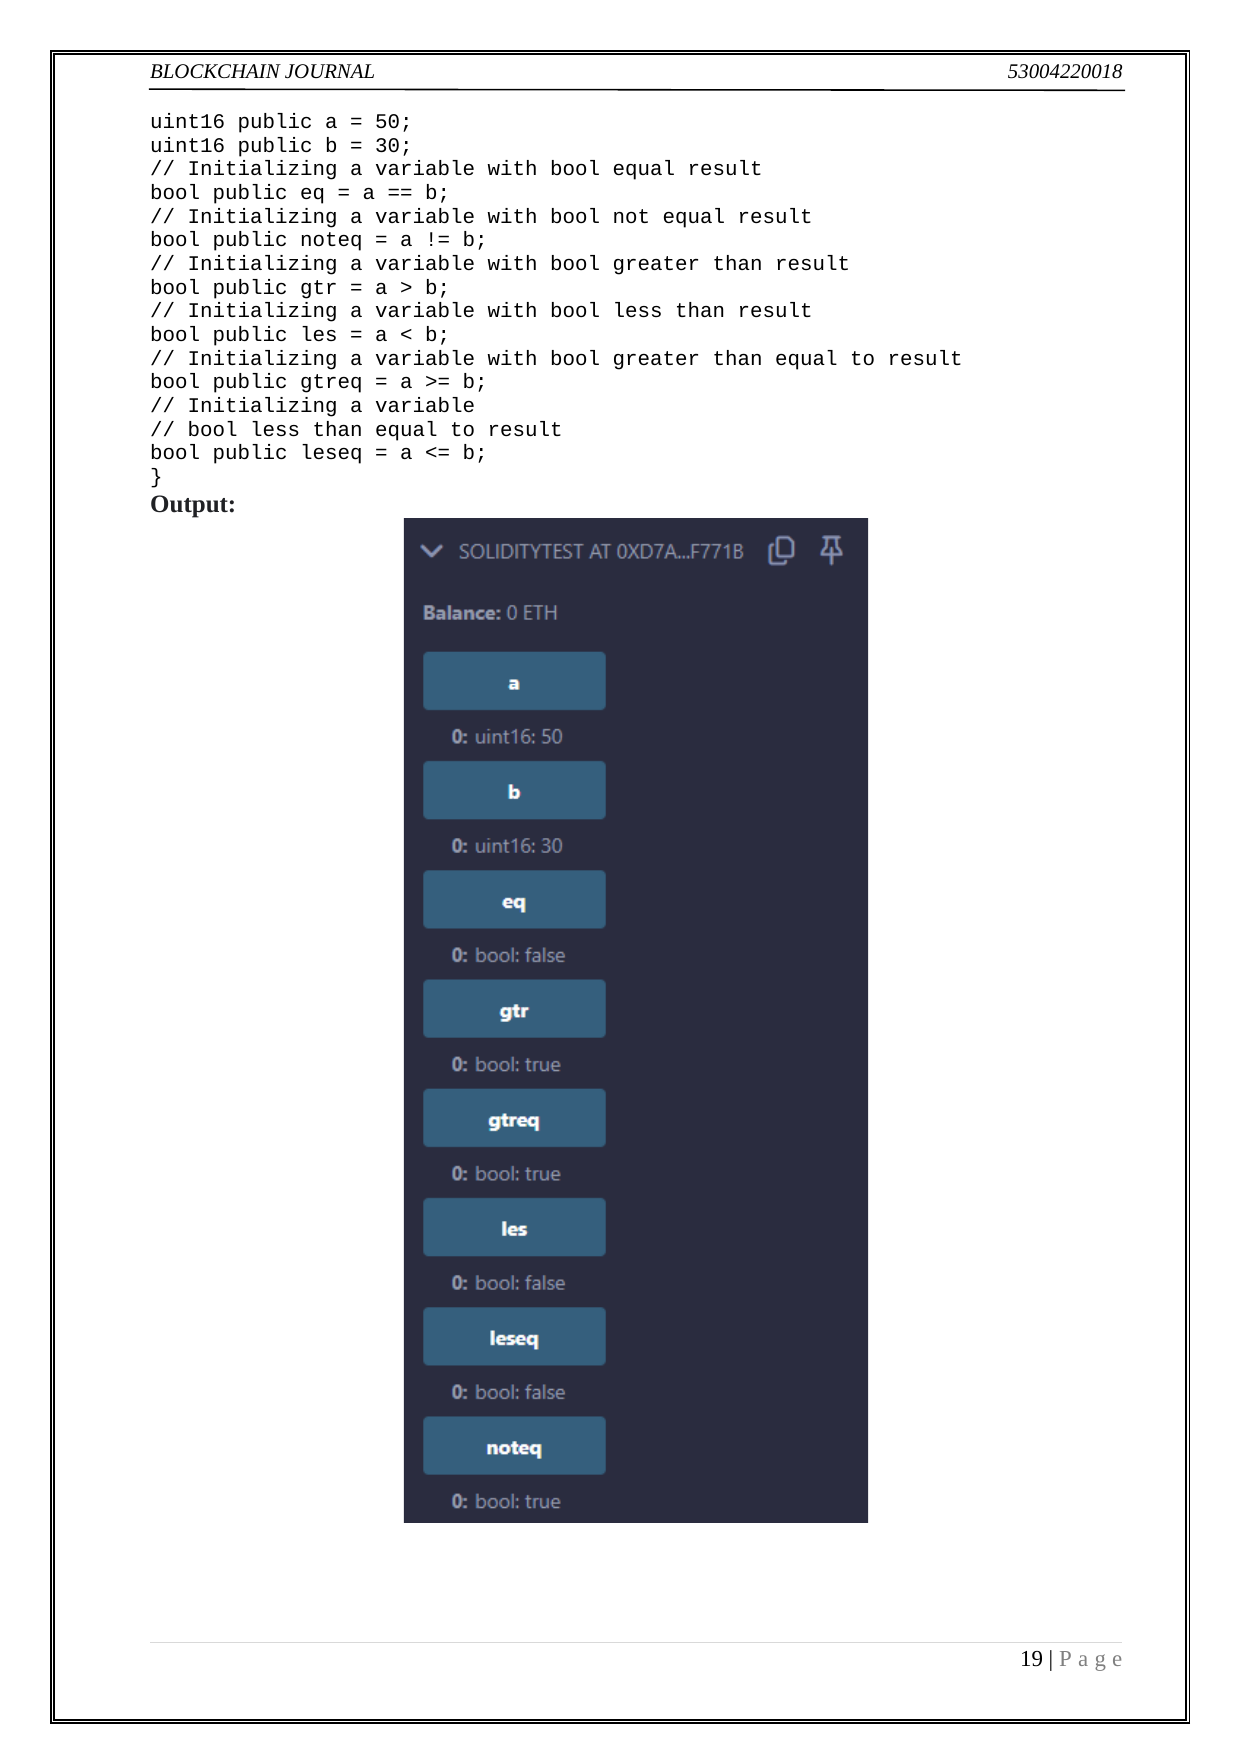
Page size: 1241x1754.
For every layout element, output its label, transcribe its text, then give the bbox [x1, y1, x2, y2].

text bool public gtr = a > b; [150, 277, 1122, 300]
text Output: [150, 489, 1122, 518]
text bool public gtreq = a >= b; [150, 371, 1122, 395]
text // Initializing a variable with bool not equal result [150, 206, 1122, 229]
text bool public leseq = a <= b; [150, 442, 1122, 466]
text bool public les = a < b; [150, 324, 1122, 348]
text // Initializing a variable [150, 395, 1122, 418]
text bool public noteq = a != b; [150, 229, 1122, 253]
text // Initializing a variable with bool less than result [150, 300, 1122, 324]
text // bool less than equal to result [150, 418, 1122, 442]
text uint16 public a = 50; [150, 111, 1122, 135]
text // Initializing a variable with bool greater than result [150, 253, 1122, 277]
text // Initializing a variable with bool equal result [150, 158, 1122, 182]
text bool public eq = a == b; [150, 182, 1122, 206]
text } [150, 466, 1122, 489]
picture [403, 518, 869, 1523]
text // Initializing a variable with bool greater than equal to result [150, 348, 1122, 371]
text uint16 public b = 30; [150, 135, 1122, 158]
